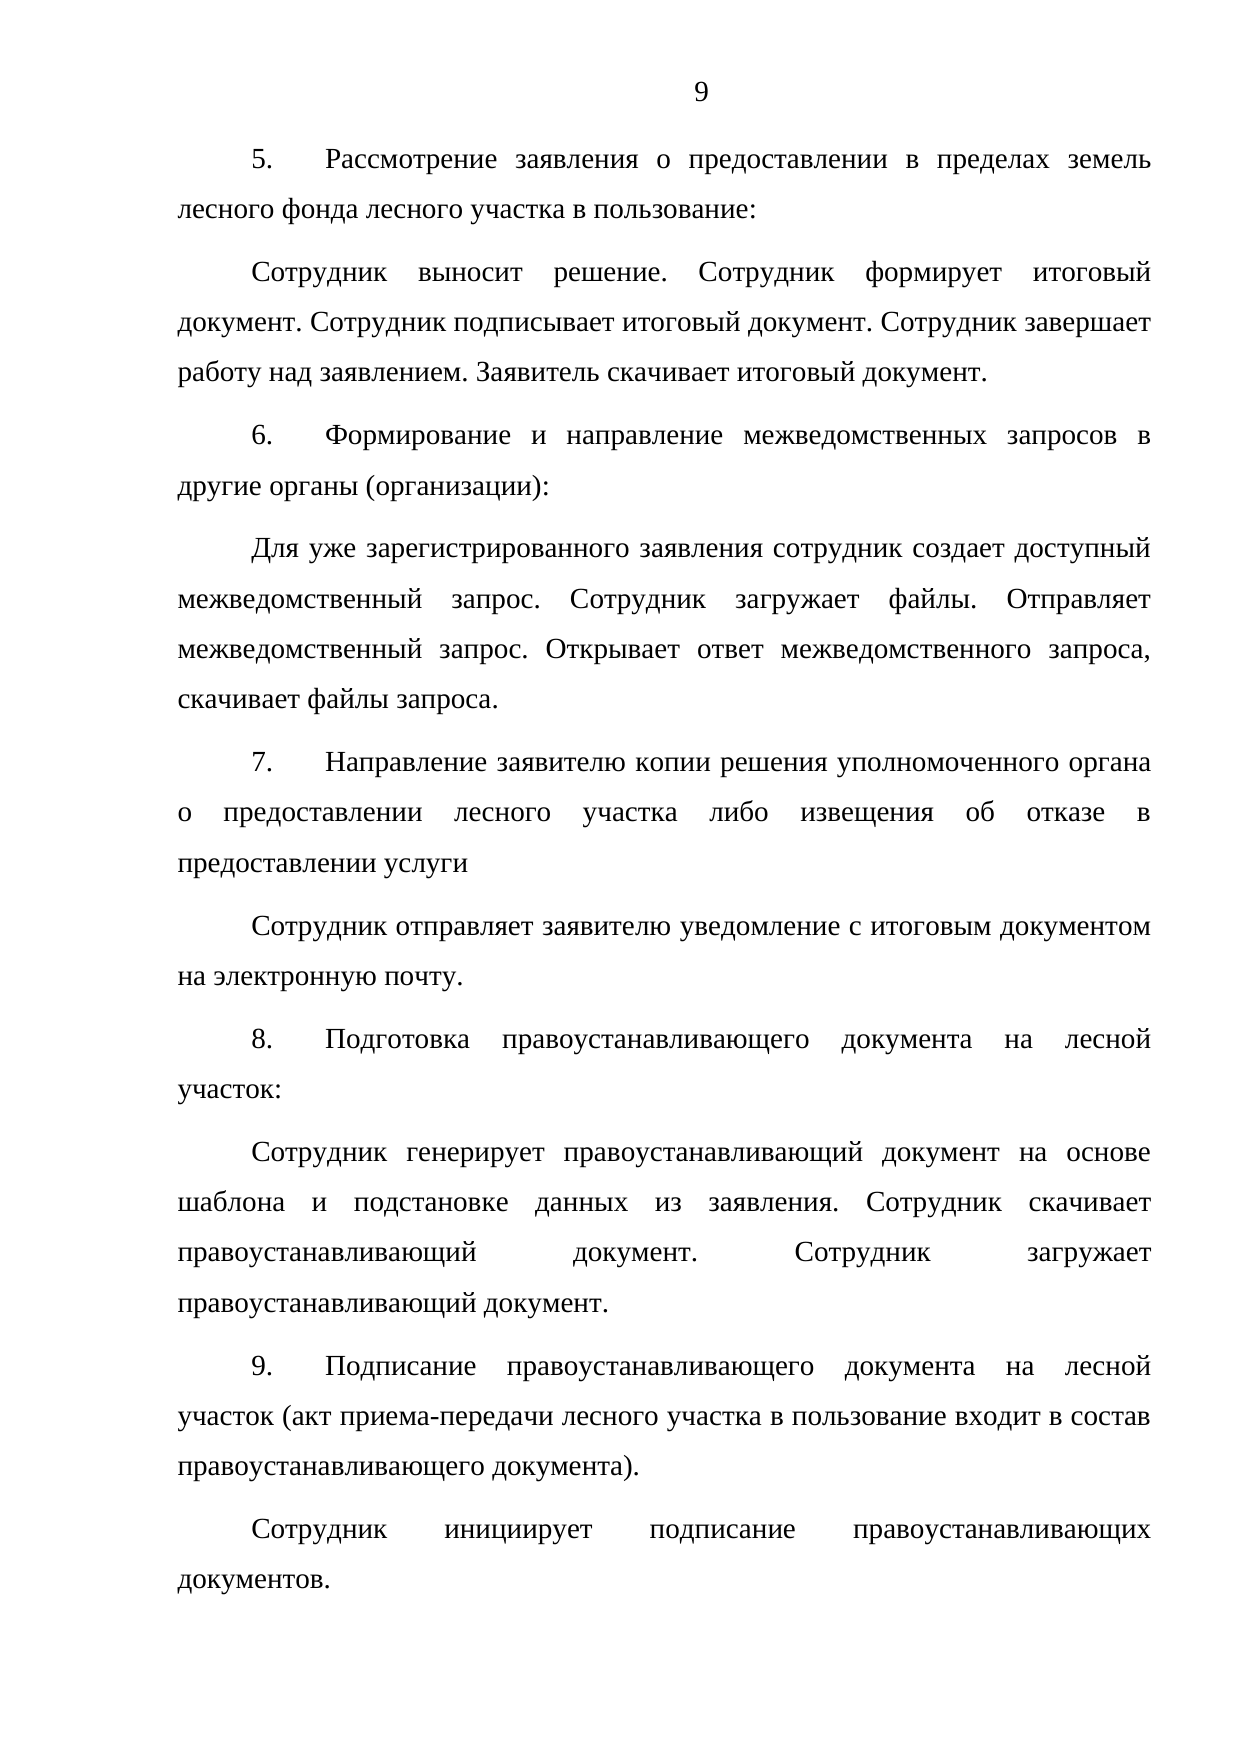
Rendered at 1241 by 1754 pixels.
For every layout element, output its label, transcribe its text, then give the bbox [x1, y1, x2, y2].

text Сотрудник отправляет заявителю уведомление с итоговым документом на электронную почту. [177, 908, 1152, 992]
list Направление заявителю копии решения уполномоченного органа о предоставлении лесного участка либо извещения об отказе в предоставлении услуги [177, 744, 1152, 878]
list Подписание правоустанавливающего документа на лесной участок (акт приема-передачи лесного участка в пользование входит в состав правоустанавливающего документа). [177, 1348, 1152, 1482]
list Рассмотрение заявления о предоставлении в пределах земель лесного фонда лесного участка в пользование: [177, 141, 1152, 225]
text Сотрудник генерирует правоустанавливающий документ на основе шаблона и подстановке данных из заявления. Сотрудник скачивает правоустанавливающий документ. Сотрудник загружает правоустанавливающий документ. [177, 1134, 1152, 1318]
list Формирование и направление межведомственных запросов в другие органы (организации): [177, 417, 1152, 501]
text Сотрудник выносит решение. Сотрудник формирует итоговый документ. Сотрудник подписывает итоговый документ. Сотрудник завершает работу над заявлением. Заявитель скачивает итоговый документ. [177, 254, 1152, 388]
list Подготовка правоустанавливающего документа на лесной участок: [177, 1021, 1152, 1105]
text Для уже зарегистрированного заявления сотрудник создает доступный межведомственный запрос. Сотрудник загружает файлы. Отправляет межведомственный запрос. Открывает ответ межведомственного запроса, скачивает файлы запроса. [177, 531, 1152, 715]
text Сотрудник инициирует подписание правоустанавливающих документов. [177, 1511, 1152, 1595]
